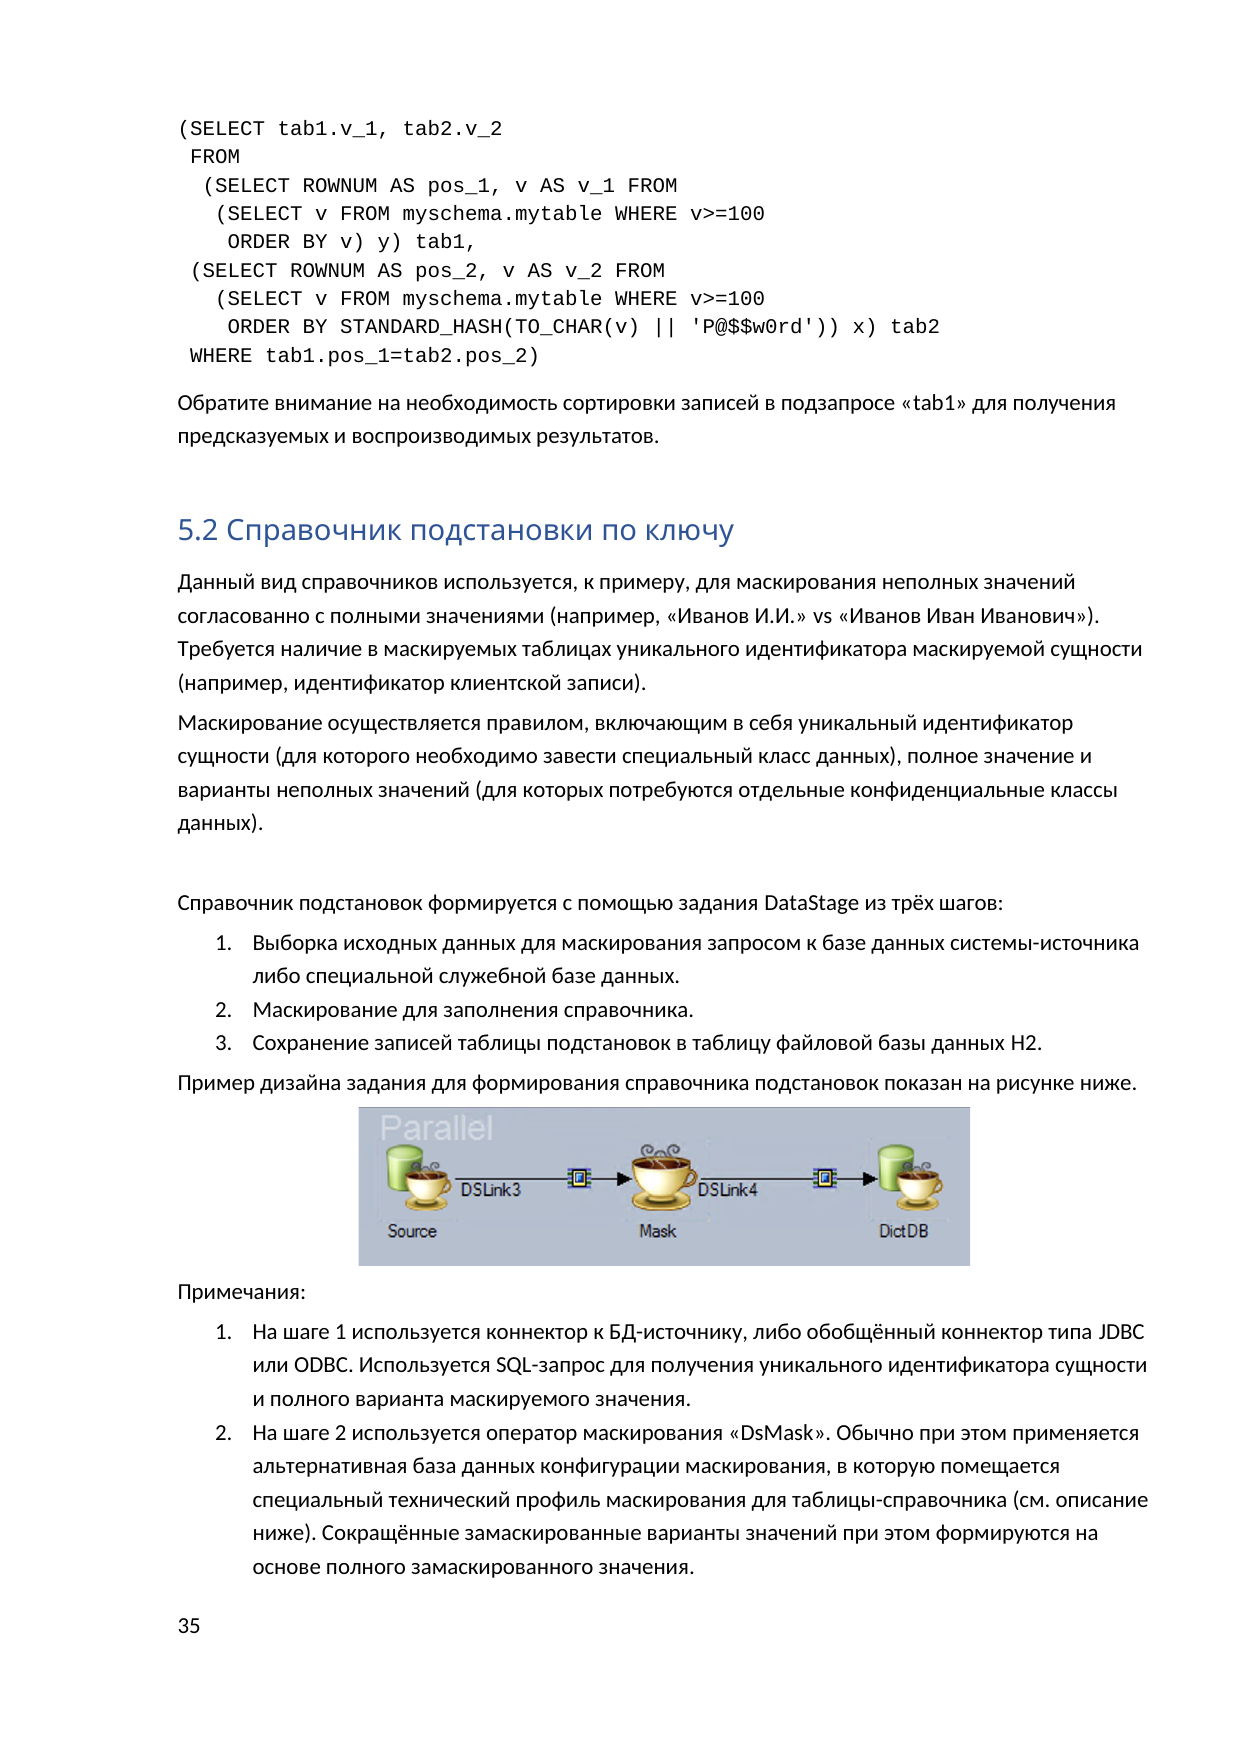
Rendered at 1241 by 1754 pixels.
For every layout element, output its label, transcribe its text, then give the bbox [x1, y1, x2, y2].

text Справочник подстановок формируется с помощью задания DataStage из трёх шагов: [177, 888, 1152, 916]
subtitle 5.2 Справочник подстановки по ключу [177, 509, 1152, 549]
list Сохранение записей таблицы подстановок в таблицу файловой базы данных H2. [215, 1028, 1152, 1056]
text Пример дизайна задания для формирования справочника подстановок показан на рисунке ниже. [177, 1068, 1152, 1096]
picture [358, 1107, 971, 1266]
text (SELECT v FROM myschema.mytable WHERE v>=100 [177, 203, 1152, 227]
list На шаге 1 используется коннектор к БД-источнику, либо обобщённый коннектор типа JDBC или ODBC. Используется SQL-запрос для получения уникального идентификатора сущности и полного варианта маскируемого значения. [215, 1317, 1152, 1412]
list На шаге 2 используется оператор маскирования «DsMask». Обычно при этом применяется альтернативная база данных конфигурации маскирования, в которую помещается специальный технический профиль маскирования для таблицы-справочника (см. описание ниже). Сокращённые замаскированные варианты значений при этом формируются на основе полного замаскированного значения. [215, 1418, 1152, 1580]
list Выборка исходных данных для маскирования запросом к базе данных системы-источника либо специальной служебной базе данных. [215, 928, 1152, 989]
text Примечания: [177, 1277, 1152, 1305]
list Маскирование для заполнения справочника. [215, 995, 1152, 1023]
text Маскирование осуществляется правилом, включающим в себя уникальный идентификатор сущности (для которого необходимо завести специальный класс данных), полное значение и варианты неполных значений (для которых потребуются отдельные конфиденциальные классы данных). [177, 708, 1152, 836]
text WHERE tab1.pos_1=tab2.pos_2) [177, 345, 1152, 368]
text ORDER BY v) y) tab1, [177, 231, 1152, 255]
text Данный вид справочников используется, к примеру, для маскирования неполных значений согласованно с полными значениями (например, «Иванов И.И.» vs «Иванов Иван Иванович»). Требуется наличие в маскируемых таблицах уникального идентификатора маскируемой сущности (например, идентификатор клиентской записи). [177, 567, 1152, 696]
text (SELECT ROWNUM AS pos_1, v AS v_1 FROM [177, 175, 1152, 198]
text (SELECT v FROM myschema.mytable WHERE v>=100 [177, 288, 1152, 312]
text Обратите внимание на необходимость сортировки записей в подзапросе «tab1» для получения предсказуемых и воспроизводимых результатов. [177, 388, 1152, 449]
text ORDER BY STANDARD_HASH(TO_CHAR(v) || 'P@$$w0rd')) x) tab2 [177, 316, 1152, 340]
text (SELECT ROWNUM AS pos_2, v AS v_2 FROM [177, 260, 1152, 283]
text FROM [177, 146, 1152, 170]
text (SELECT tab1.v_1, tab2.v_2 [177, 118, 1152, 142]
